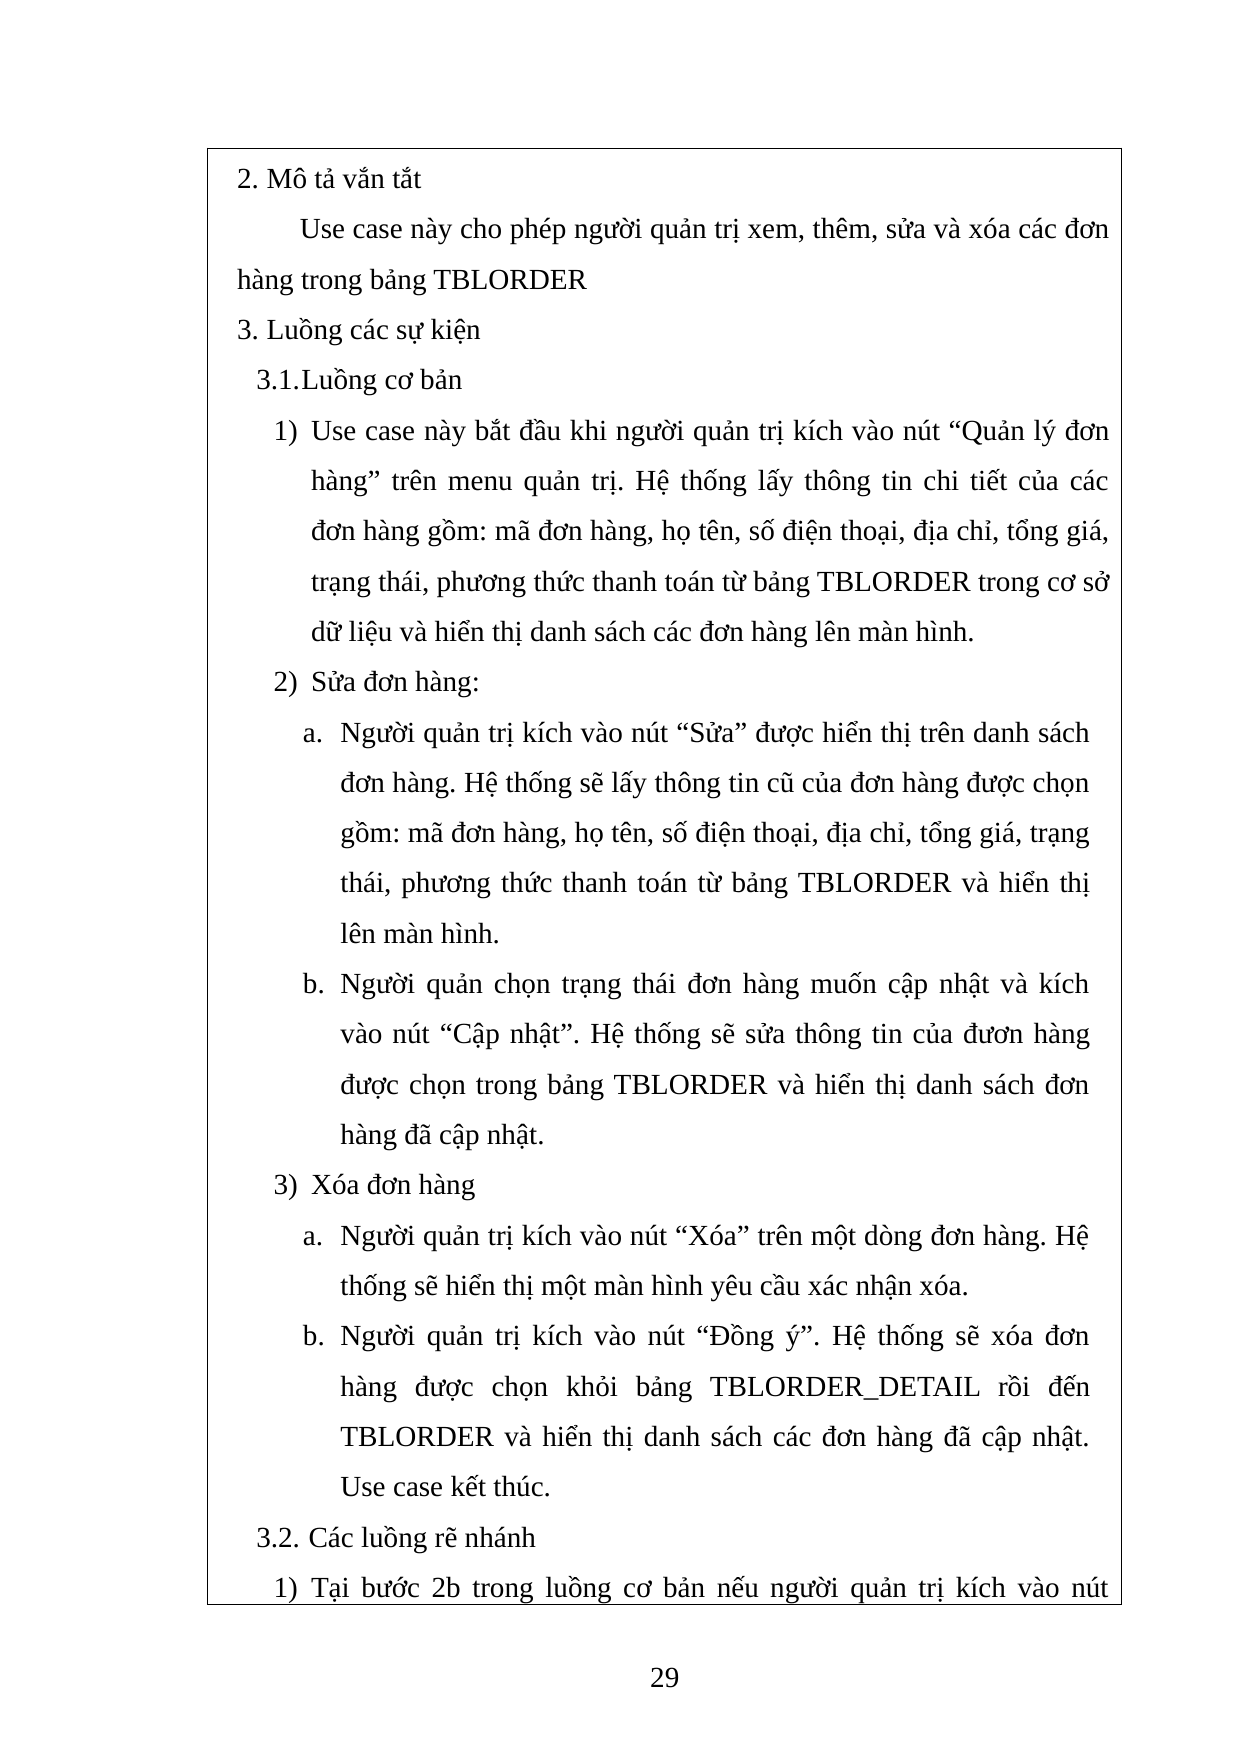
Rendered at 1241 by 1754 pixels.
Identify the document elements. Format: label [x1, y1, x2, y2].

table_header [208, 149, 1121, 1603]
